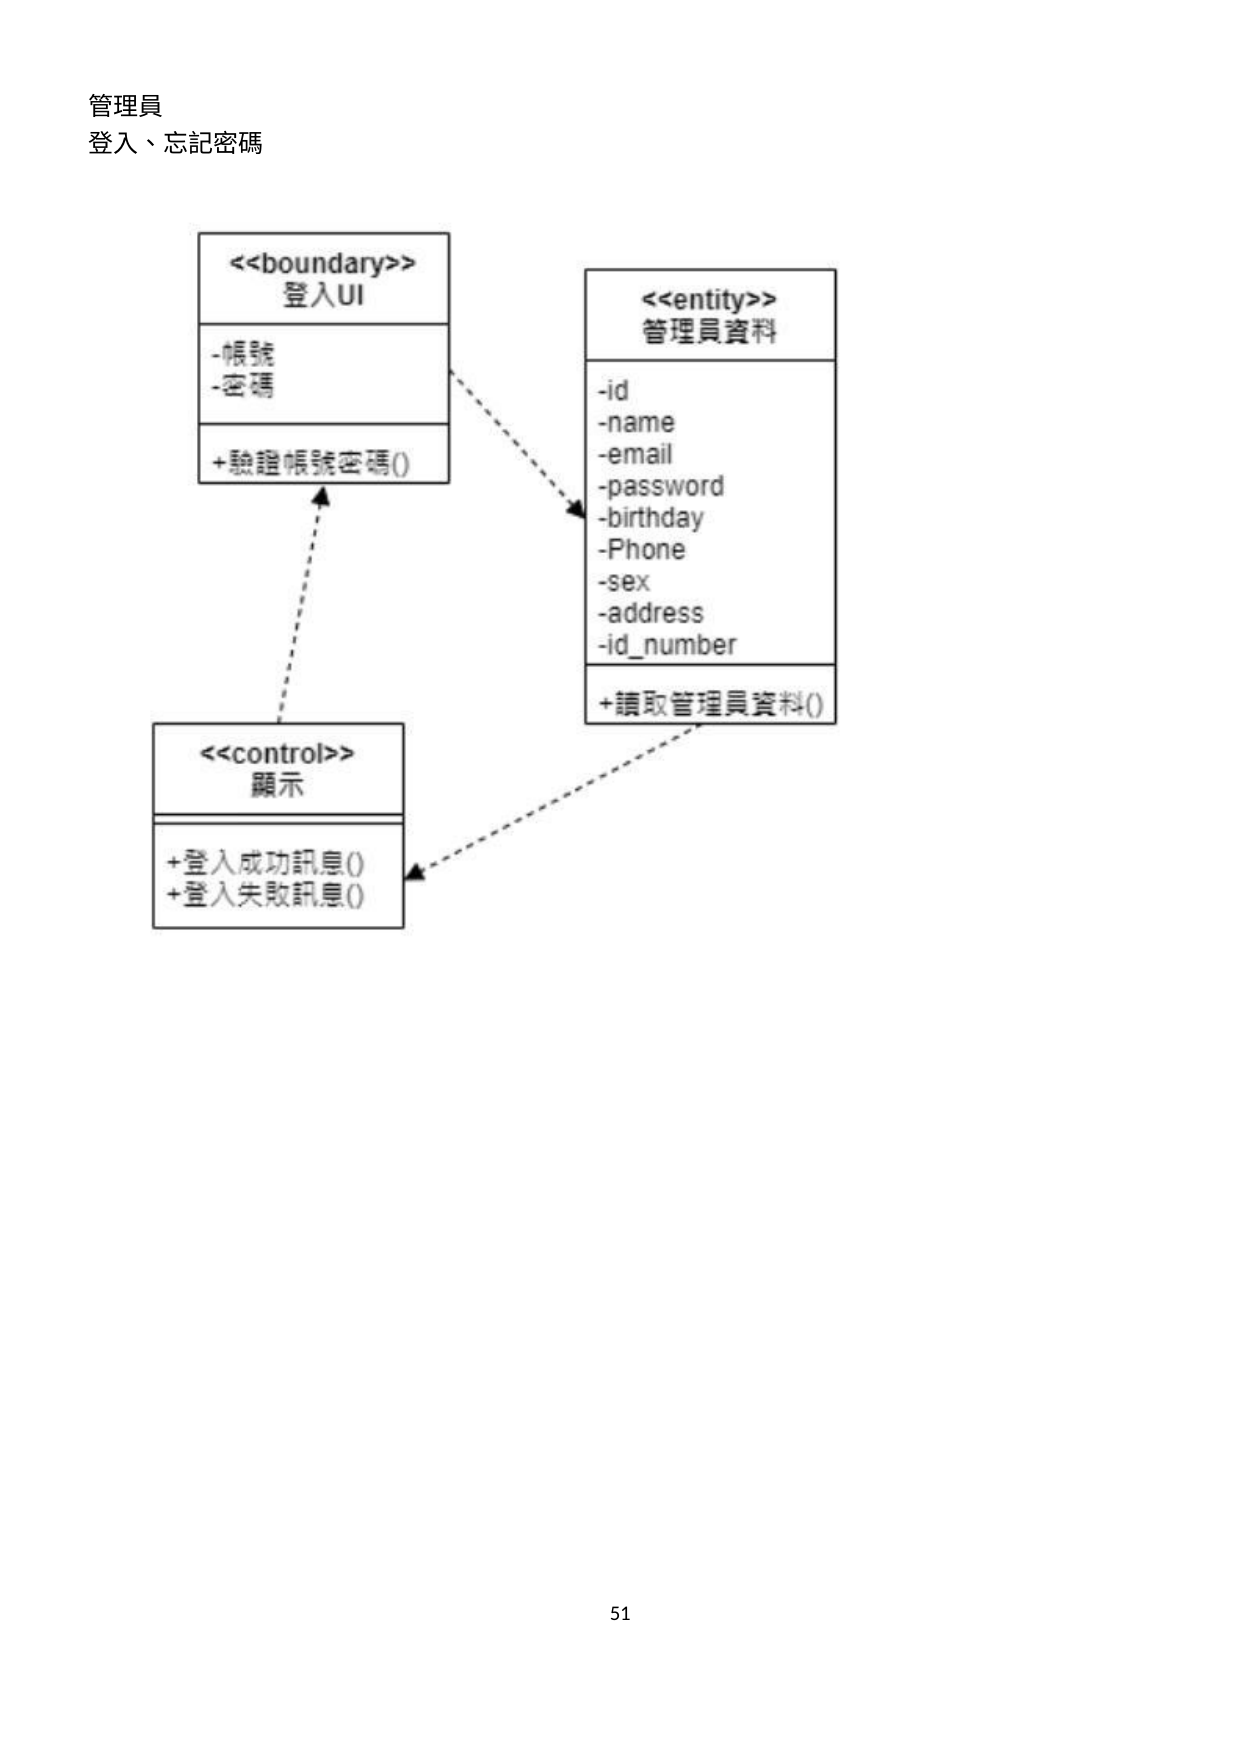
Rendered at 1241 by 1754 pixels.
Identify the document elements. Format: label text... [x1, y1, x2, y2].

text 管理員 [89, 85, 1152, 123]
picture [88, 173, 878, 972]
text 登入、忘記密碼 [89, 123, 1152, 160]
